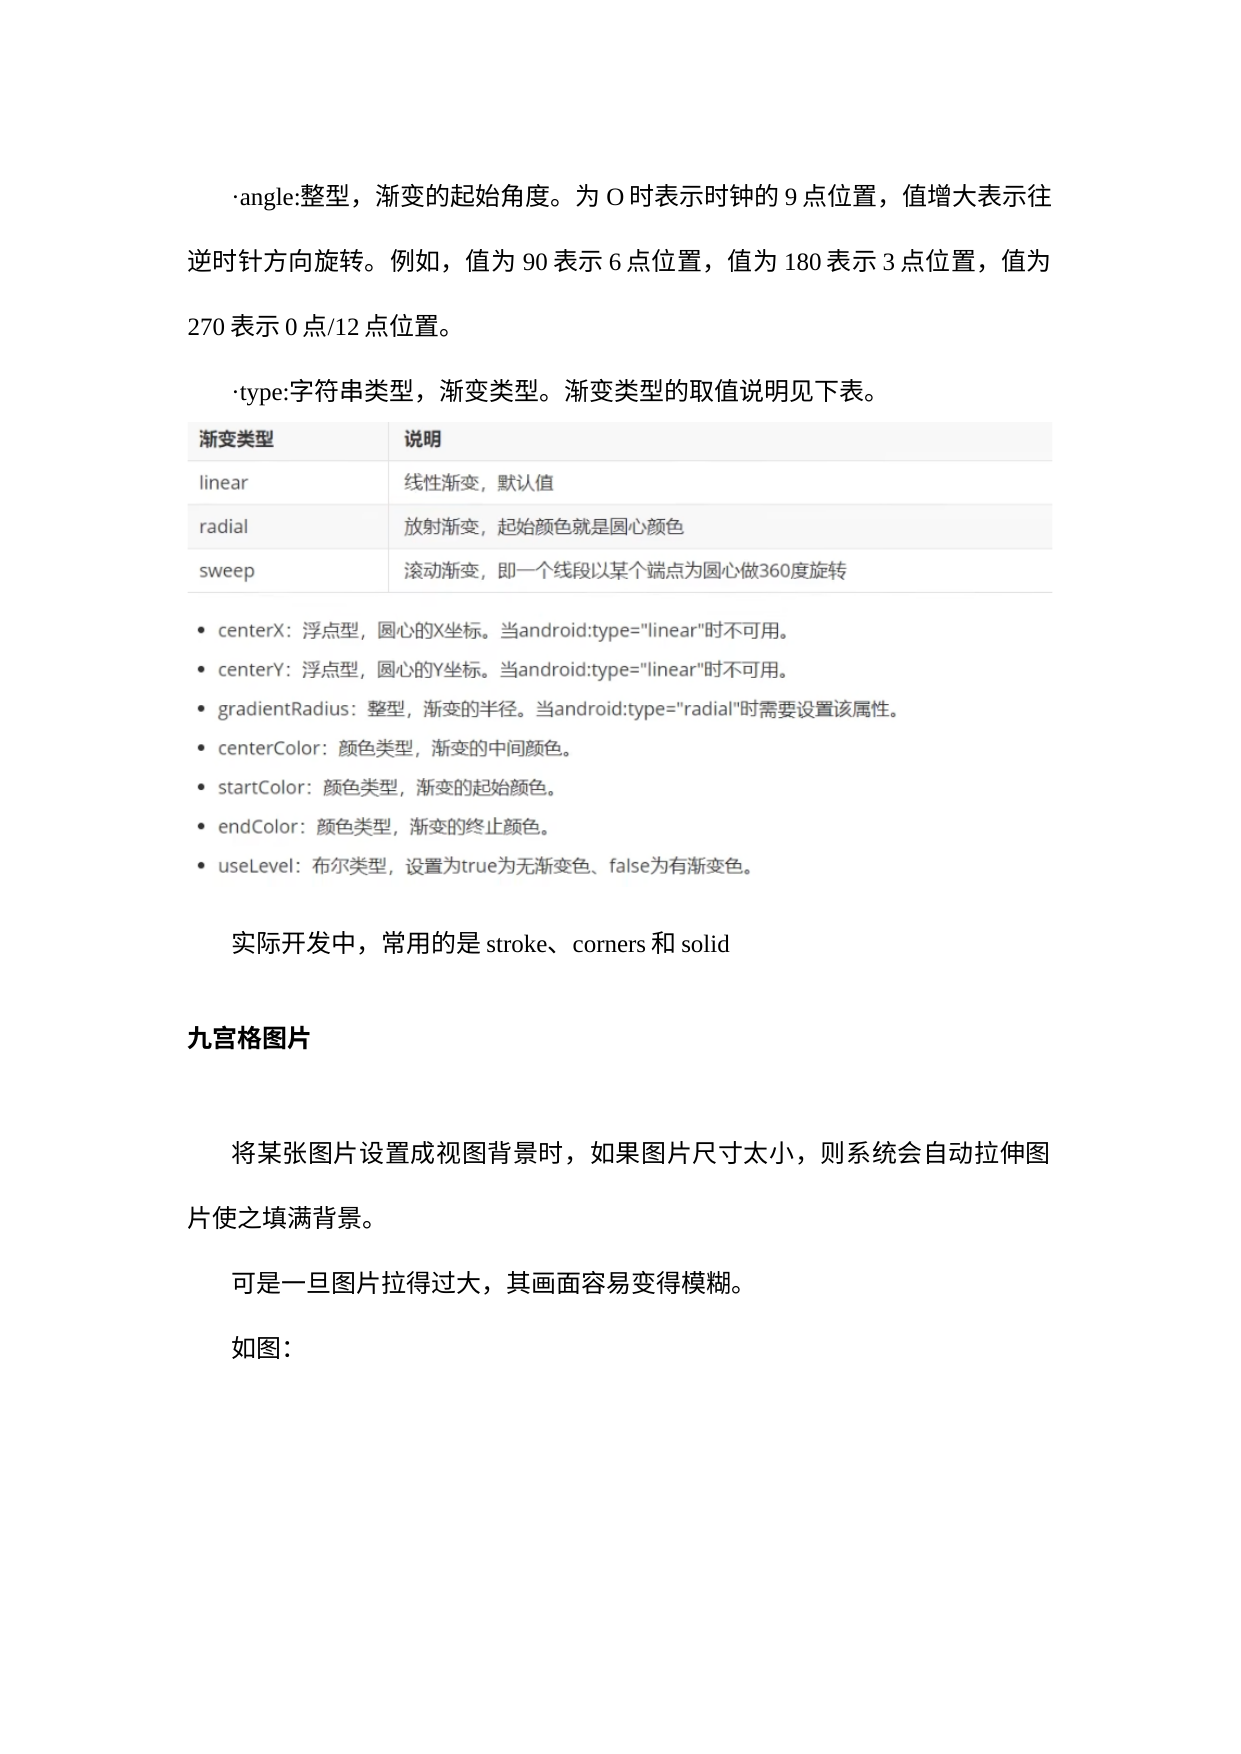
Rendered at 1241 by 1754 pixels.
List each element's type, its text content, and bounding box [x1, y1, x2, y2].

picture [187, 422, 1053, 887]
text ·type:字符串类型，渐变类型。渐变类型的取值说明见下表。 [187, 357, 1053, 422]
text 将某张图片设置成视图背景时，如果图片尺寸太小，则系统会自动拉伸图片使之填满背景。 [187, 1119, 1053, 1249]
text 实际开发中，常用的是stroke、corners和solid [187, 909, 1053, 974]
text ·angle:整型，渐变的起始角度。为O时表示时钟的9点位置，值增大表示往逆时针方向旋转。例如，值为90表示6点位置，值为180表示3点位置，值为270表示0点/12点位置。 [187, 162, 1053, 357]
subtitle 九宫格图片 [187, 1004, 1053, 1069]
text 如图： [187, 1314, 1053, 1379]
text 可是一旦图片拉得过大，其画面容易变得模糊。 [187, 1249, 1053, 1314]
